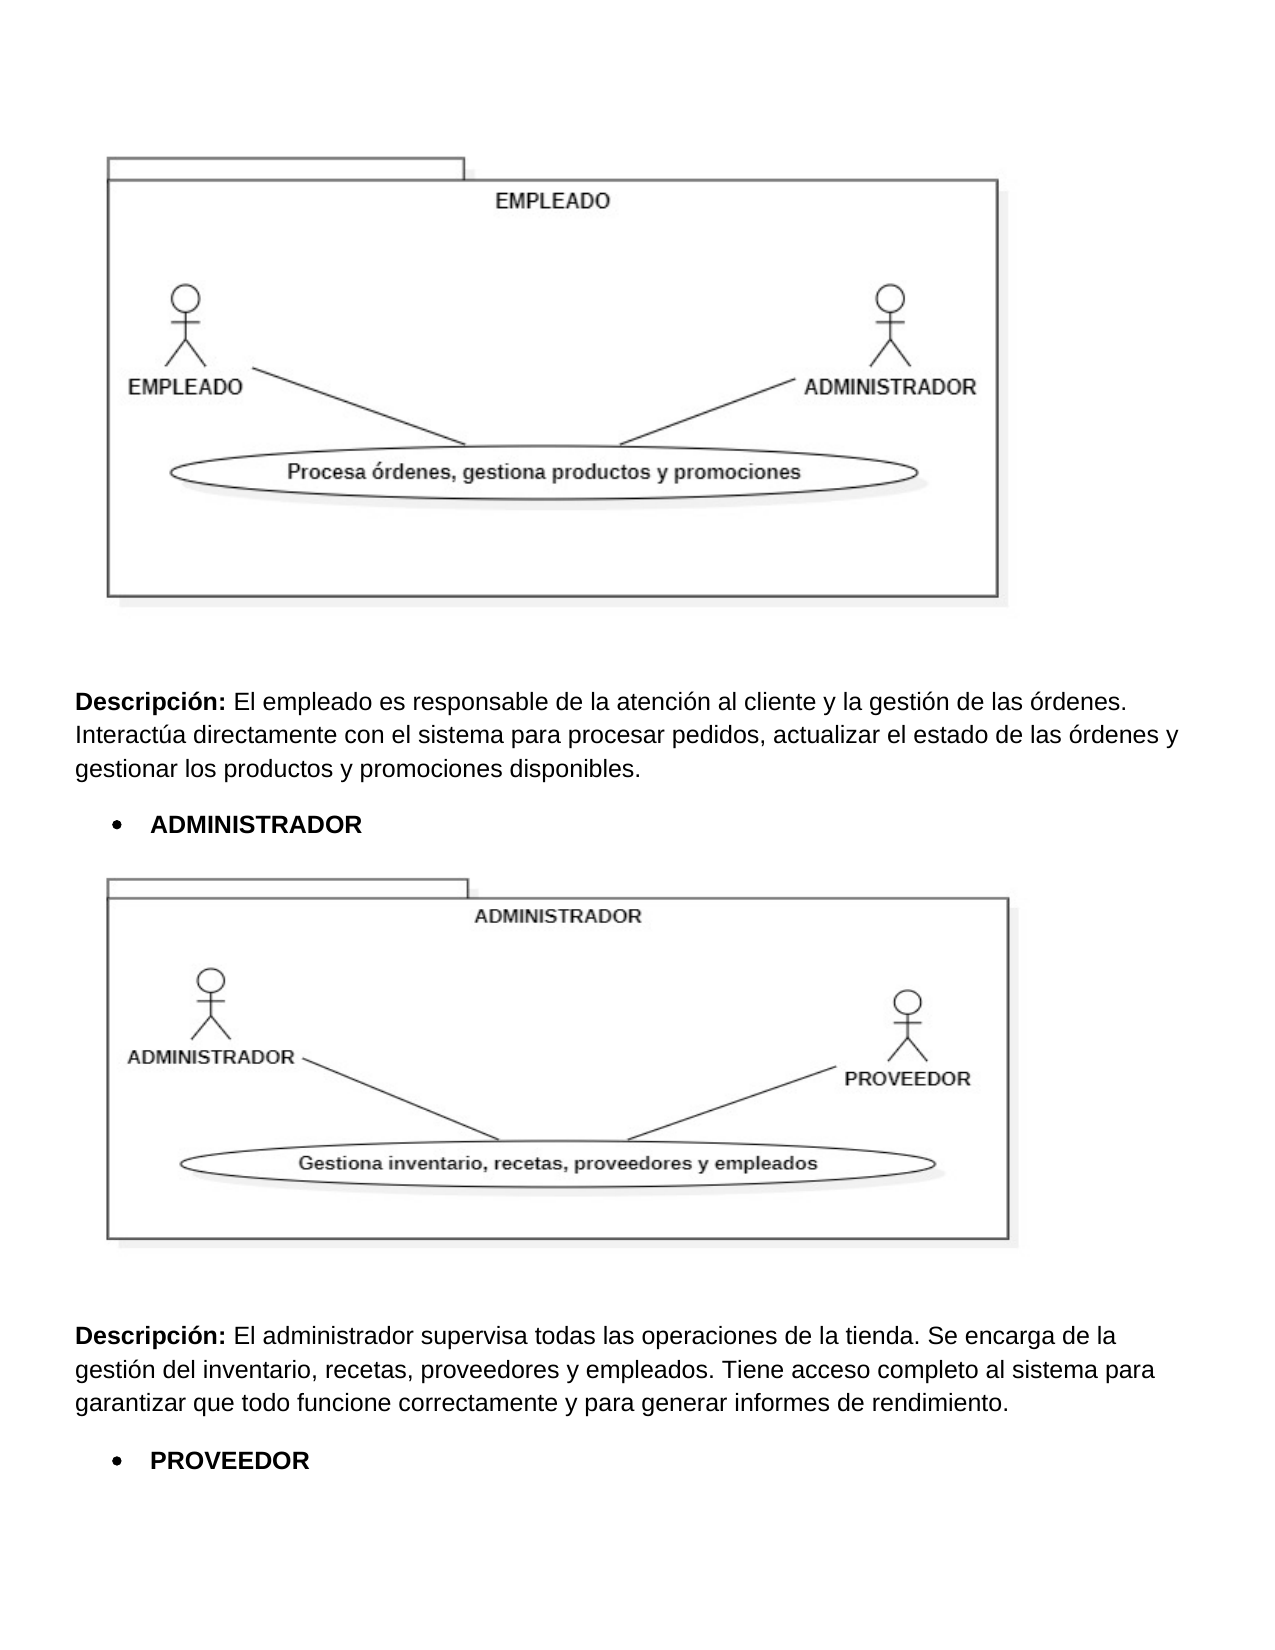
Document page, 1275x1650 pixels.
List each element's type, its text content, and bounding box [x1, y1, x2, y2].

text Descripción: El administrador supervisa todas las operaciones de la tienda. Se encarga de la gestión del inventario, recetas, proveedores y empleados. Tiene acceso completo al sistema para garantizar que todo funcione correctamente y para generar informes de rendimiento. [75, 1321, 1200, 1417]
list PROVEEDOR [112, 1446, 1200, 1475]
list ADMINISTRADOR [112, 810, 1200, 839]
text Descripción: El empleado es responsable de la atención al cliente y la gestión de las órdenes. Interactúa directamente con el sistema para procesar pedidos, actualizar el estado de las órdenes y gestionar los productos y promociones disponibles. [75, 687, 1200, 782]
